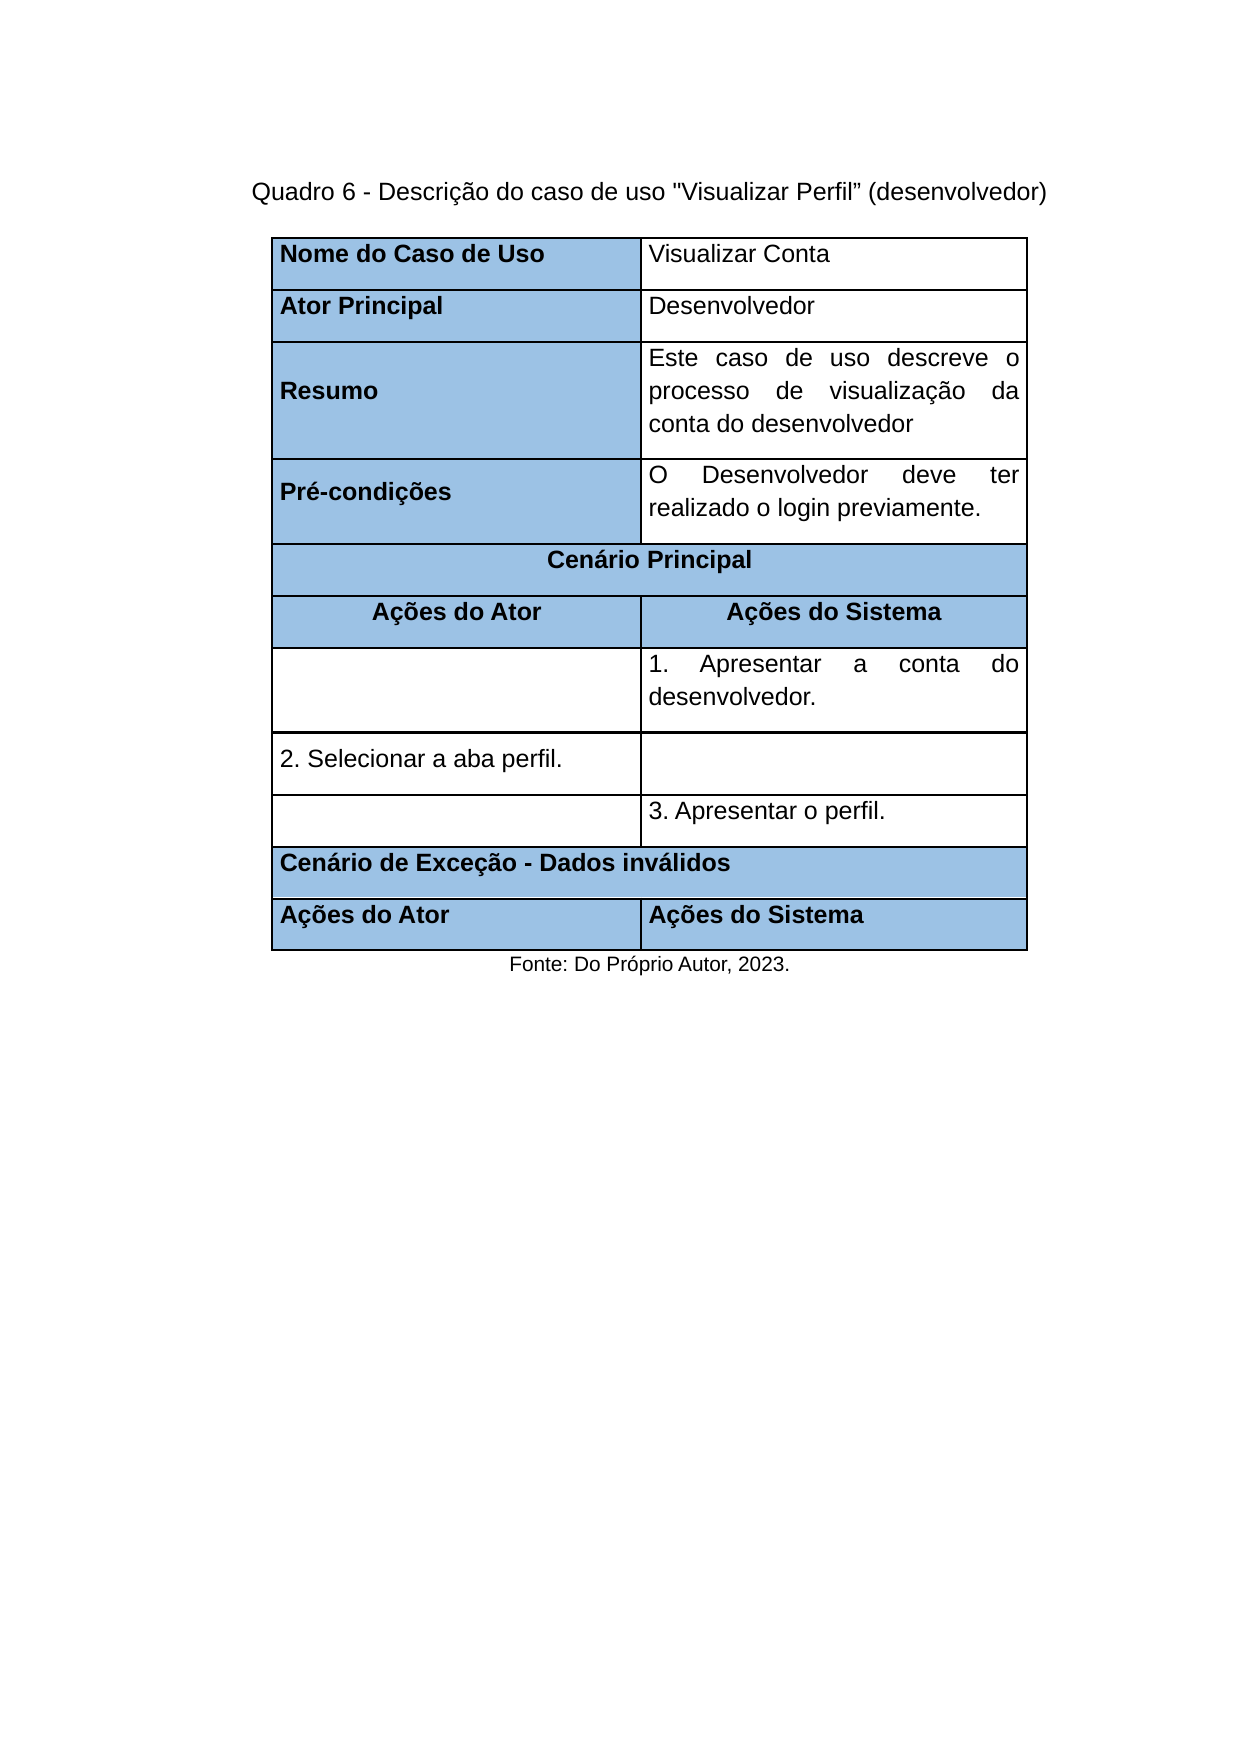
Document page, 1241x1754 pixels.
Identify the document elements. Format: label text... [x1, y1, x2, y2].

table_cell Ações do Sistema [642, 597, 1026, 647]
table_cell Desenvolvedor [642, 291, 1026, 341]
table_cell Ator Principal [273, 291, 640, 341]
table_cell Cenário de Exceção - Dados inválidos [273, 848, 1026, 897]
table_cell Este caso de uso descreve o processo de visualização da conta do desenvolvedor [642, 343, 1026, 458]
table_cell 1. Apresentar a conta do desenvolvedor. [642, 649, 1026, 731]
table_cell [273, 796, 640, 846]
table_cell Ações do Ator [273, 597, 640, 647]
table_cell 3. Apresentar o perfil. [642, 796, 1026, 846]
table_cell Resumo [273, 343, 640, 458]
table_cell Pré-condições [273, 460, 640, 543]
table_cell Ações do Ator [273, 900, 640, 949]
text Quadro 6 - Descrição do caso de uso "Visualizar Perfil” (desenvolvedor) [177, 177, 1122, 206]
table_cell Cenário Principal [273, 545, 1026, 595]
table_cell [642, 734, 1026, 794]
table_cell [273, 649, 640, 731]
table_header Visualizar Conta [642, 239, 1026, 289]
text Fonte: Do Próprio Autor, 2023. [177, 951, 1122, 975]
table_header Nome do Caso de Uso [273, 239, 640, 289]
table_cell 2. Selecionar a aba perfil. [273, 734, 640, 794]
table_cell Ações do Sistema [642, 900, 1026, 949]
table_cell O Desenvolvedor deve ter realizado o login previamente. [642, 460, 1026, 543]
